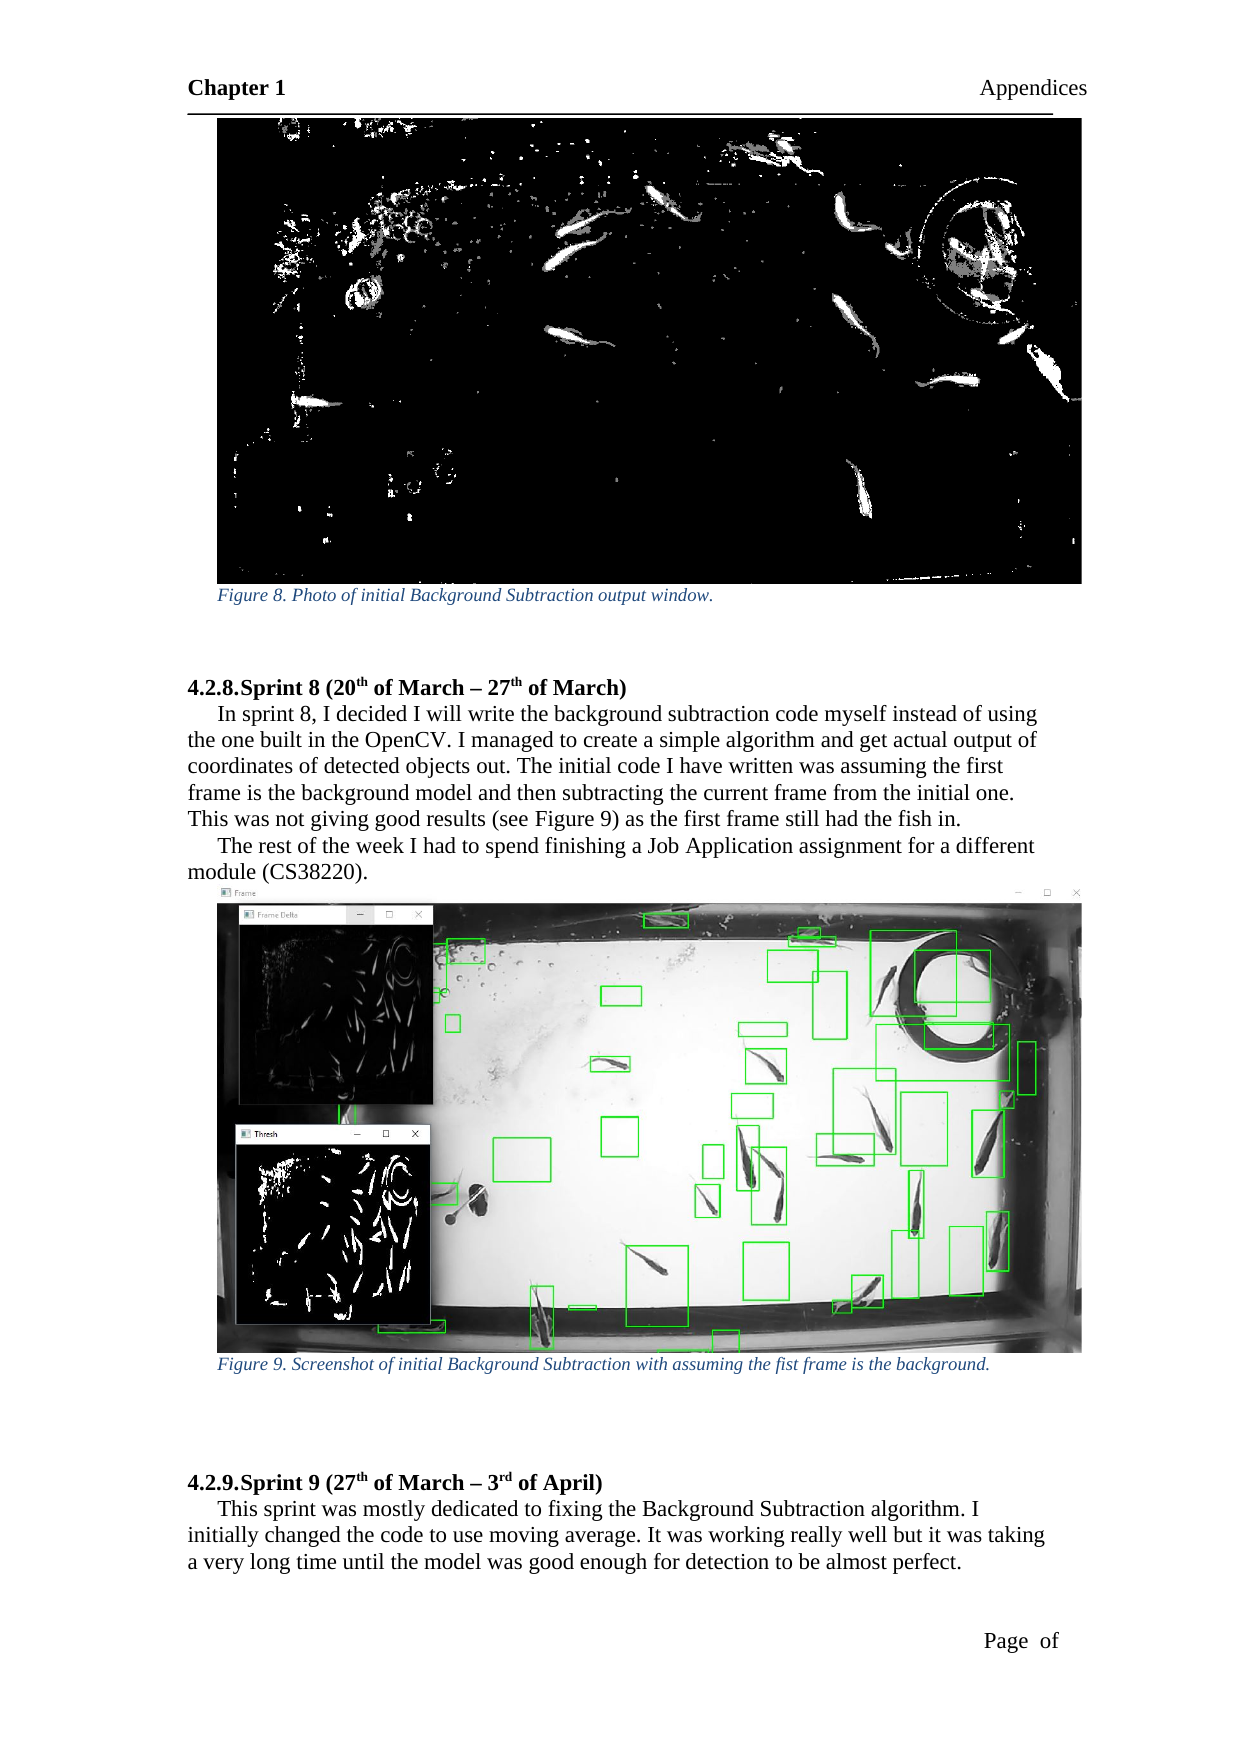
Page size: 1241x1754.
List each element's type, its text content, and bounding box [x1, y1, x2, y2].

subtitle Sprint 8 (20th of March – 27th of March) [187, 673, 1053, 700]
text Figure 8. Photo of initial Background Subtraction output window. [187, 584, 1053, 606]
text The rest of the week I had to spend finishing a Job Application assignment for a different module (CS38220). [187, 832, 1053, 884]
subtitle Sprint 9 (27th of March – 3rd of April) [187, 1469, 1053, 1495]
text This sprint was mostly dedicated to fixing the Background Subtraction algorithm. I initially changed the code to use moving average. It was working really well but it was taking a very long time until the model was good enough for detection to be almost perfect. [187, 1495, 1053, 1574]
picture [217, 884, 1082, 1353]
text Figure 9. Screenshot of initial Background Subtraction with assuming the fist frame is the background. [187, 1353, 1053, 1374]
text In sprint 8, I decided I will write the background subtraction code myself instead of using the one built in the OpenCV. I managed to create a simple algorithm and get actual output of coordinates of detected objects out. The initial code I have written was assuming the first frame is the background model and then subtracting the current frame from the initial one. This was not giving good results (see Figure 8) as the first frame still had the fish in. [187, 700, 1053, 832]
picture [217, 118, 1082, 584]
